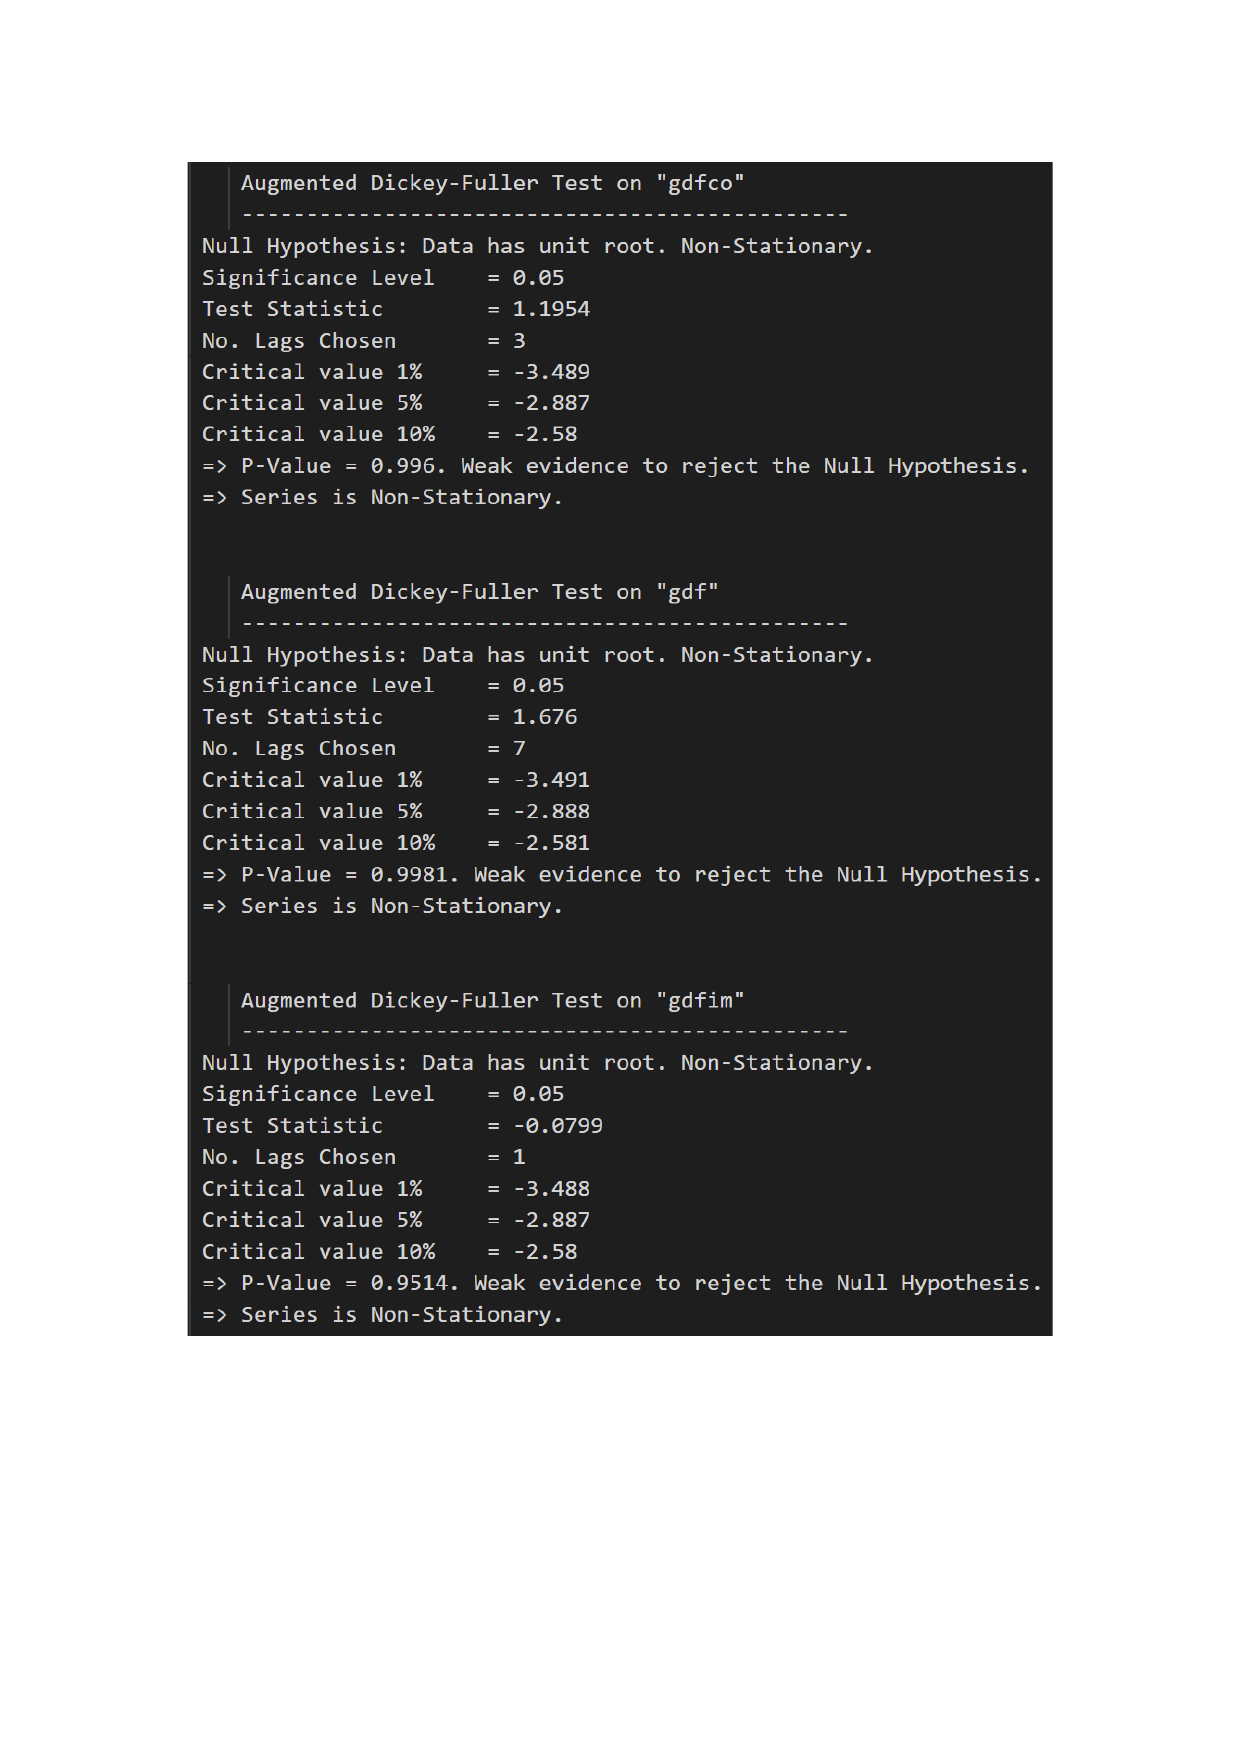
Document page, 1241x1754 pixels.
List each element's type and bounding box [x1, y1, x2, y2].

picture [187, 162, 1053, 1336]
